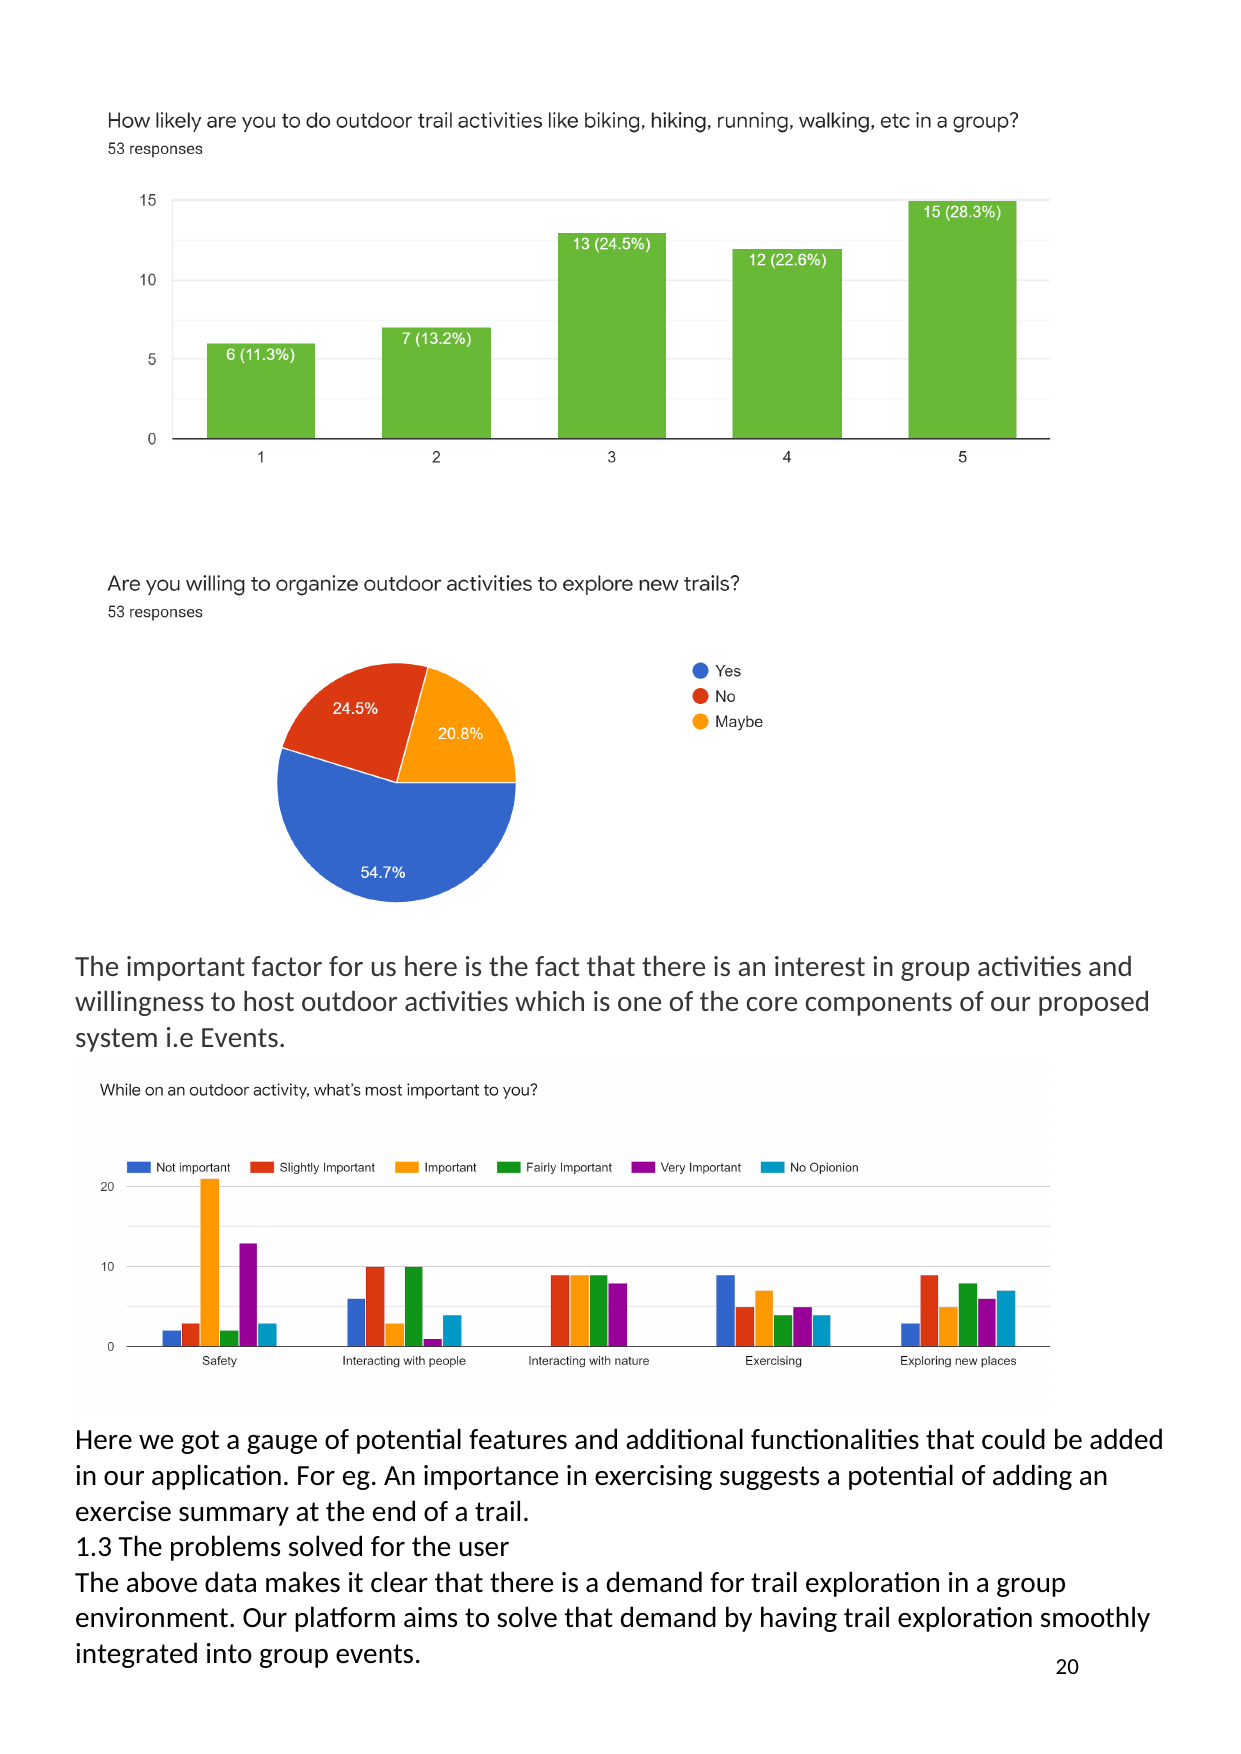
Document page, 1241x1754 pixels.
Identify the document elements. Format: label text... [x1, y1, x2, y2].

picture [75, 1054, 1050, 1422]
picture [75, 75, 1050, 948]
text The important factor for us here is the fact that there is an interest in group activities and willingness to host outdoor activities which is one of the core components of our proposed system i.e Events. [75, 948, 1165, 1055]
text Here we got a gauge of potential features and additional functionalities that could be added in our application. For eg. An importance in exercising suggests a potential of adding an exercise summary at the end of a trail. [75, 1421, 1165, 1528]
text The above data makes it clear that there is a demand for trail exploration in a group environment. Our platform aims to solve that demand by having trail exploration smoothly integrated into group events. [75, 1564, 1165, 1671]
text 1.3 The problems solved for the user [75, 1528, 1165, 1564]
